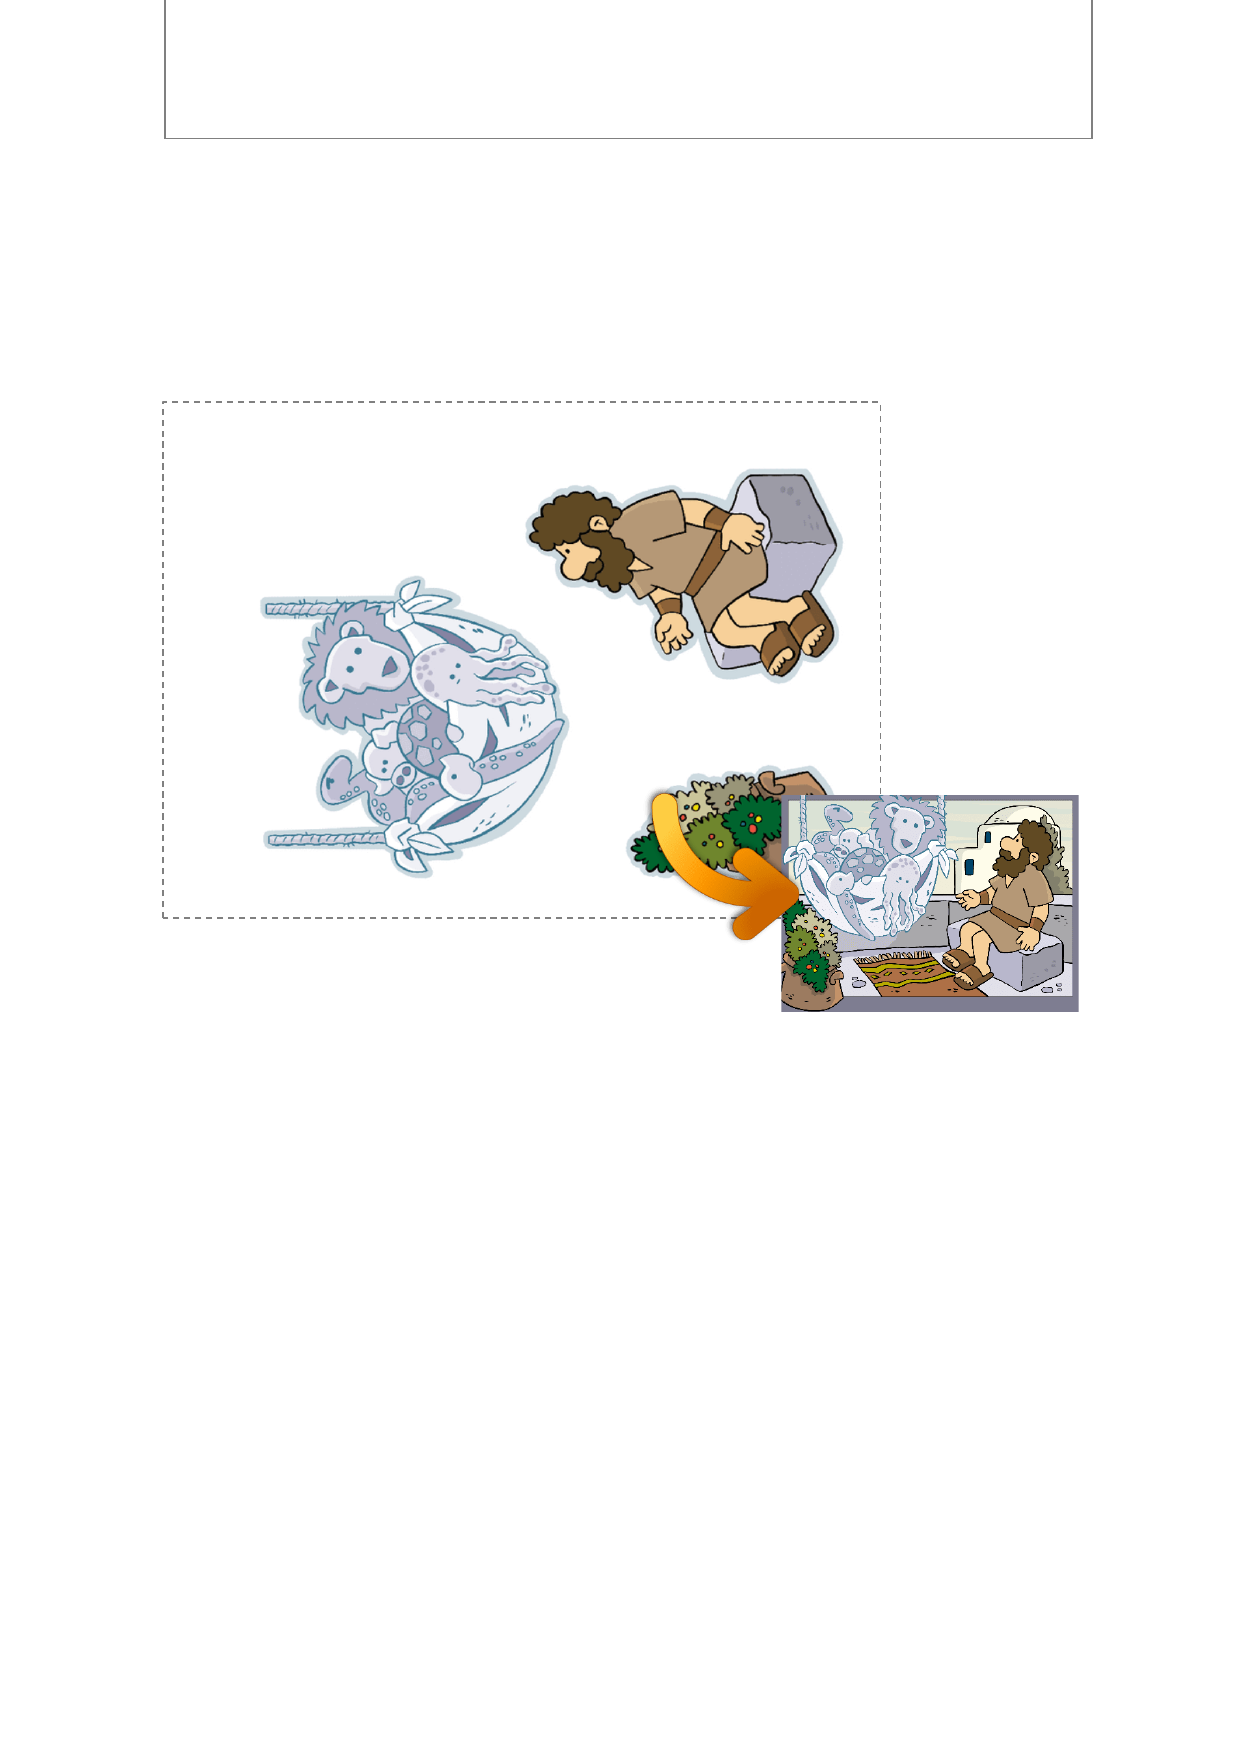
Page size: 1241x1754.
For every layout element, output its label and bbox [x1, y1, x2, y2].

picture [165, 403, 1079, 1012]
